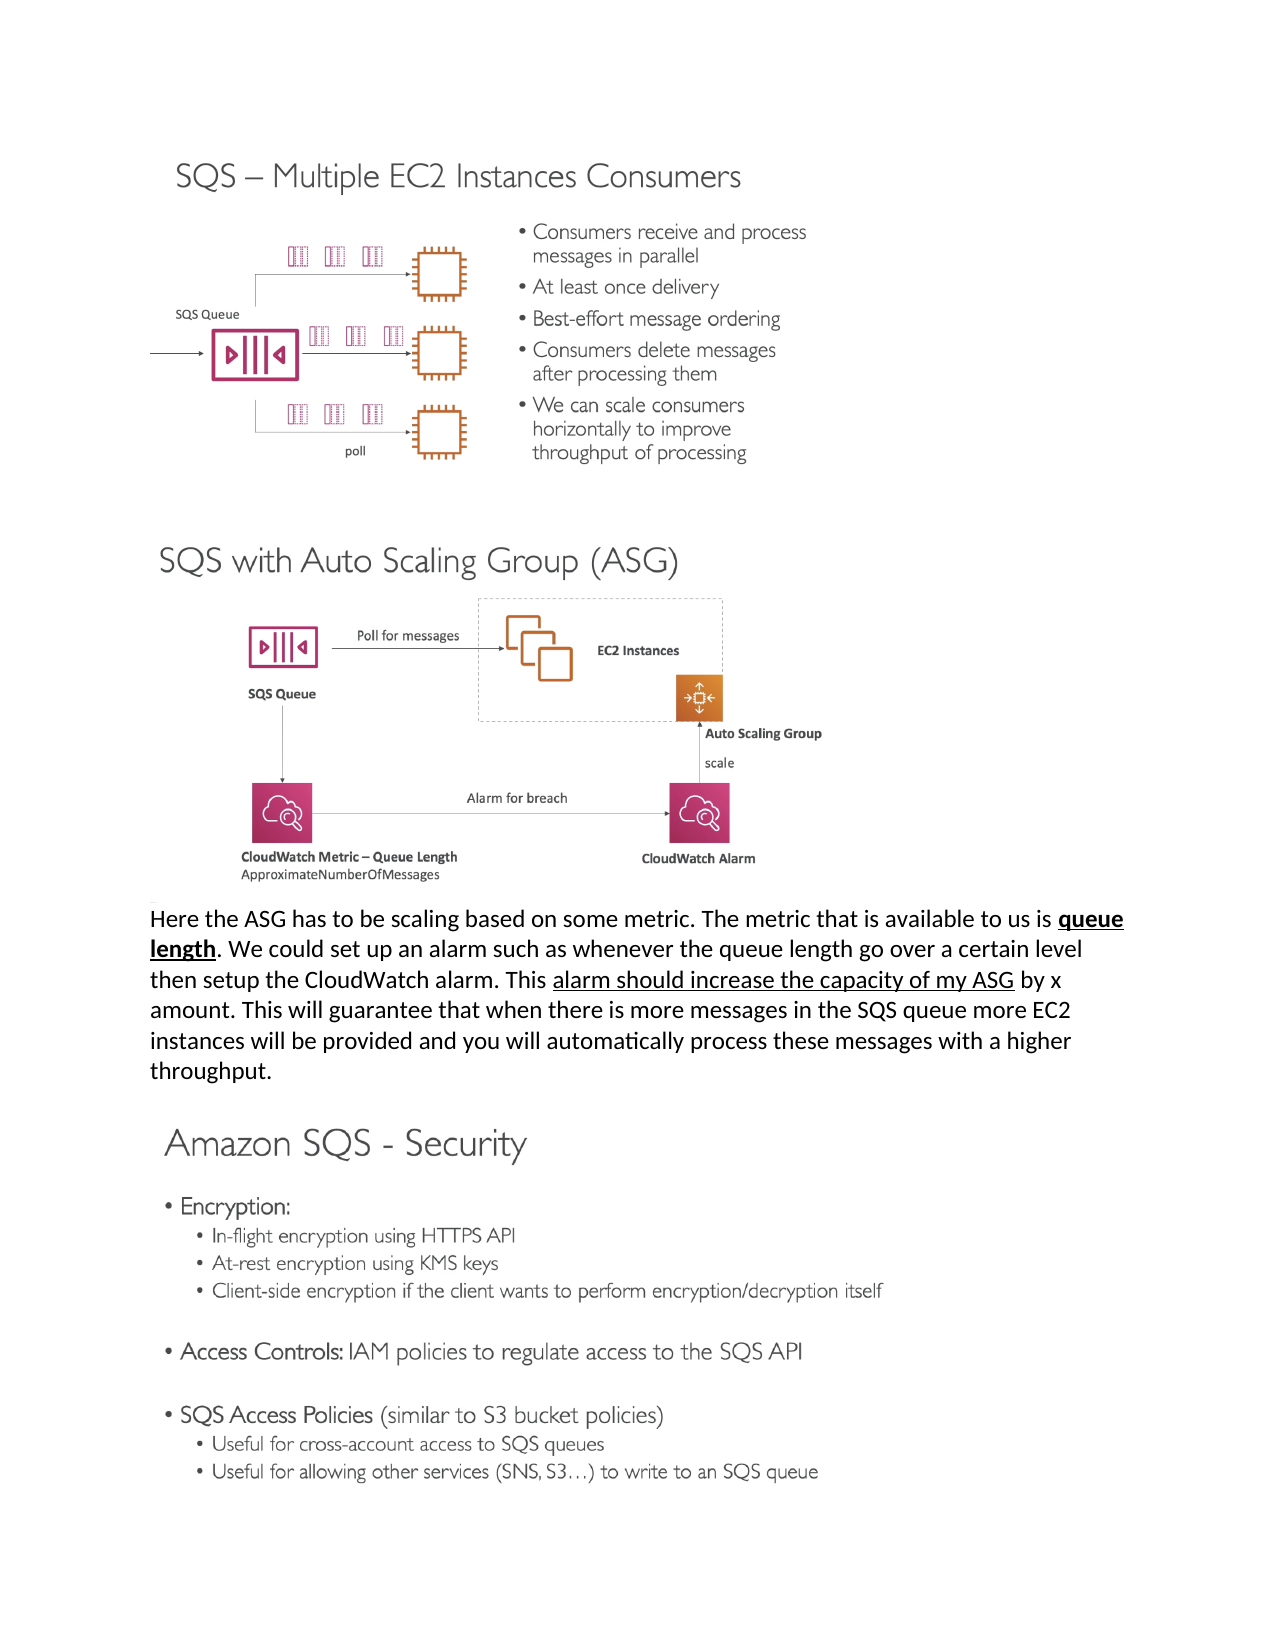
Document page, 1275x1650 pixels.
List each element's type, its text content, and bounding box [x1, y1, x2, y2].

picture [150, 529, 855, 903]
text Here the ASG has to be scaling based on some metric. The metric that is available to us is queue length. We could set up an alarm such as whenever the queue length go over a certain level then setup the CloudWatch alarm. This alarm should increase the capacity of my ASG by x amount. This will guarantee that when there is more messages in the SQS queue more EC2 instances will be provided and you will automatically process these messages with a higher throughput. [150, 903, 1125, 1086]
picture [150, 1116, 918, 1500]
picture [150, 150, 821, 499]
